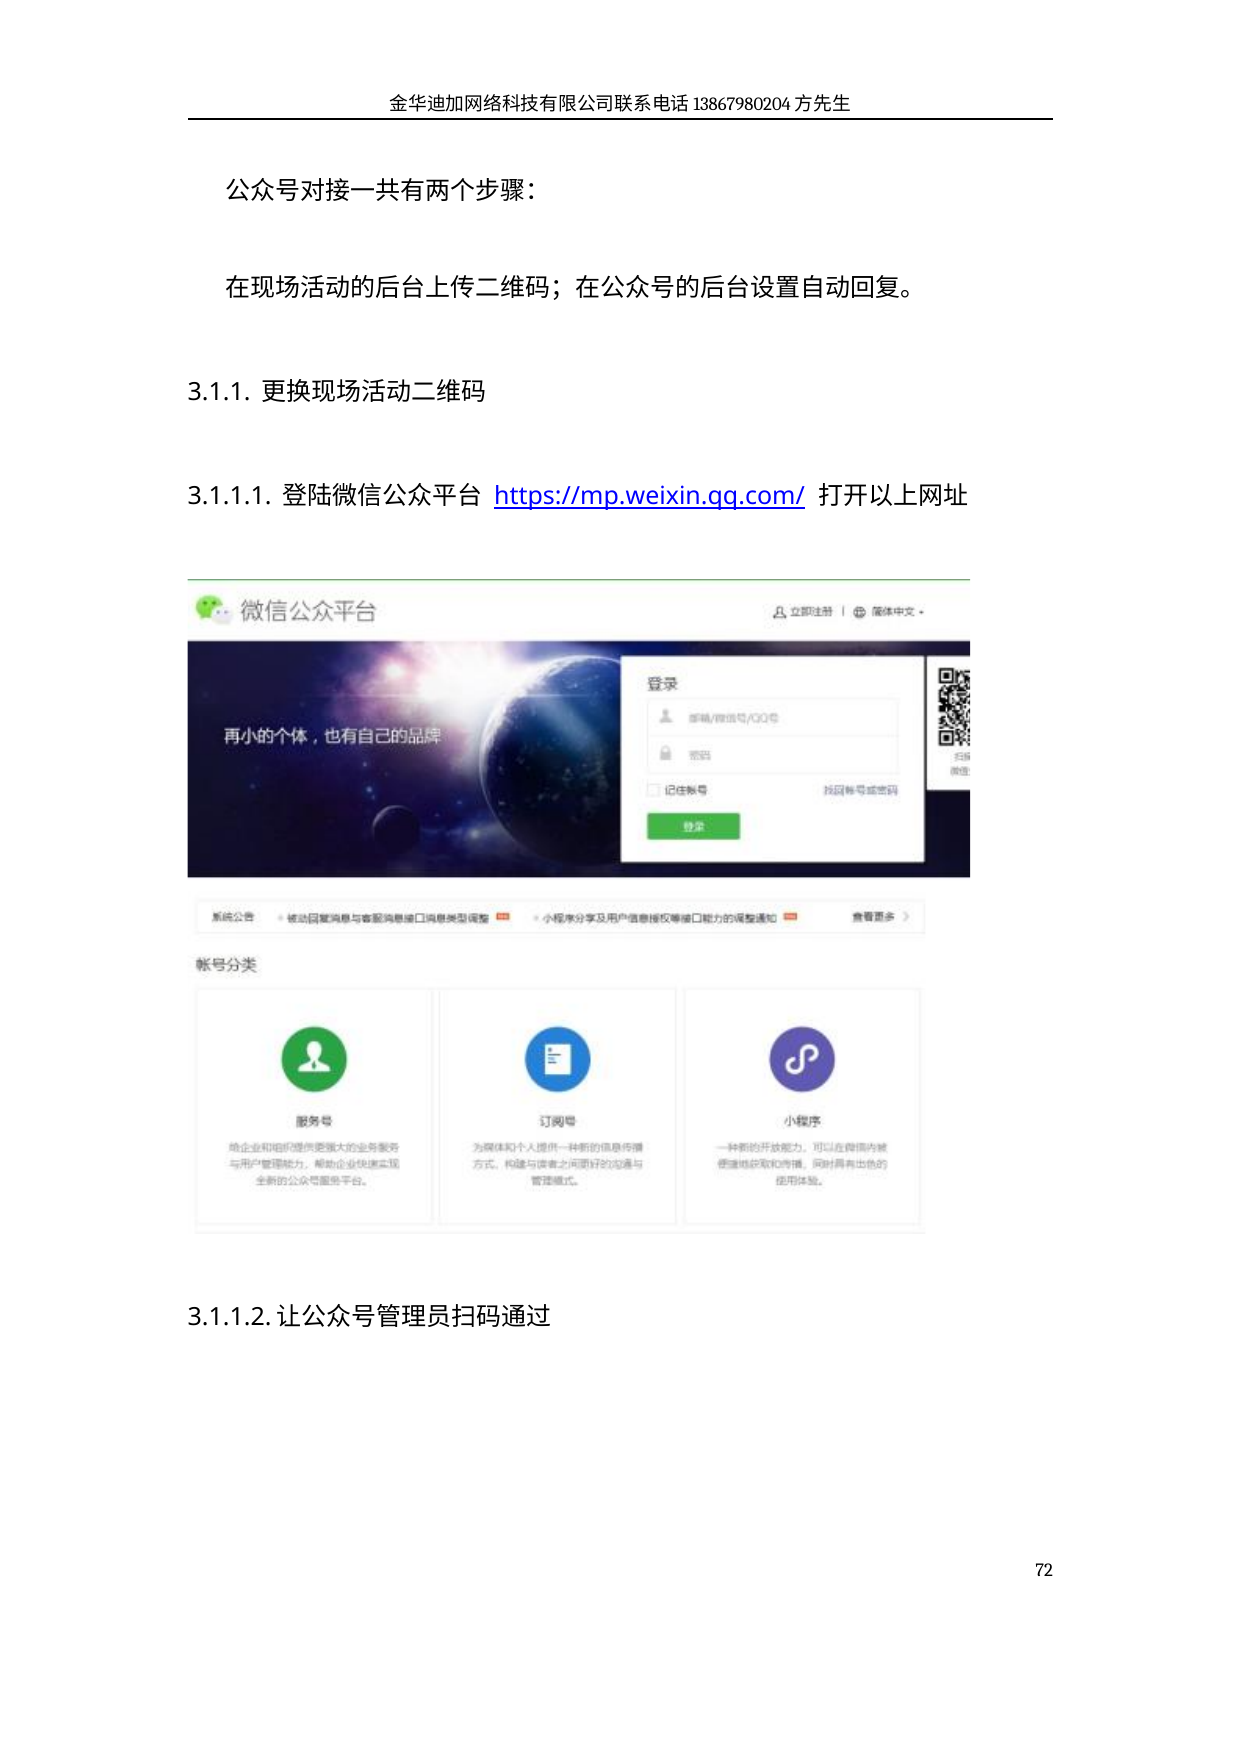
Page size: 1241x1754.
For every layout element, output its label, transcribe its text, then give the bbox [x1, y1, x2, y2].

list 更换现场活动二维码 [187, 357, 1053, 422]
list 让公众号管理员扫码通过 [187, 1282, 1053, 1347]
list 登陆微信公众平台 https://mp.weixin.qq.com/ 打开以上网址 [187, 461, 1053, 526]
picture [187, 579, 971, 1234]
text 公众号对接一共有两个步骤： 在现场活动的后台上传二维码；在公众号的后台设置自动回复。 [225, 156, 1053, 318]
